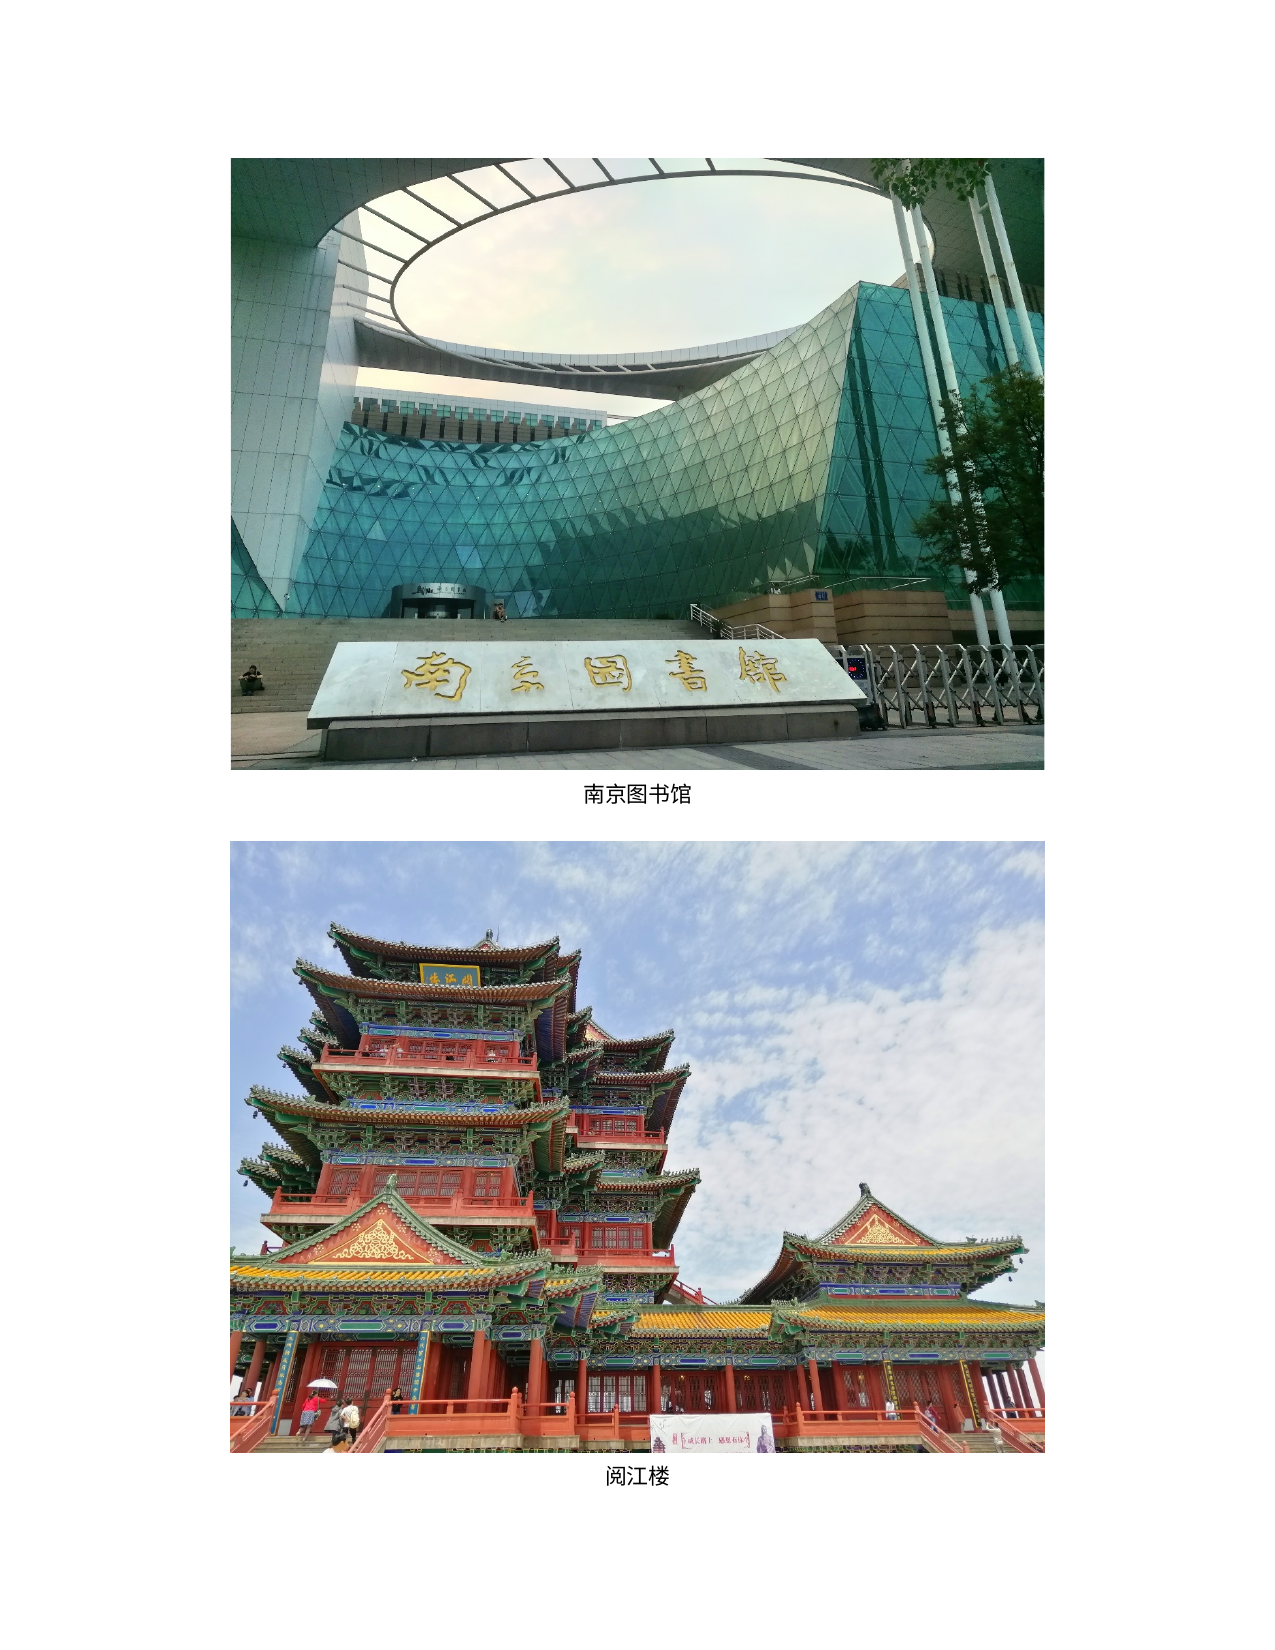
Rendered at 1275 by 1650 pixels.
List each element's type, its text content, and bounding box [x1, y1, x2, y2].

text 阅江楼 [150, 1459, 1125, 1491]
picture [230, 158, 1045, 770]
text 南京图书馆 [150, 776, 1125, 809]
picture [230, 841, 1045, 1453]
